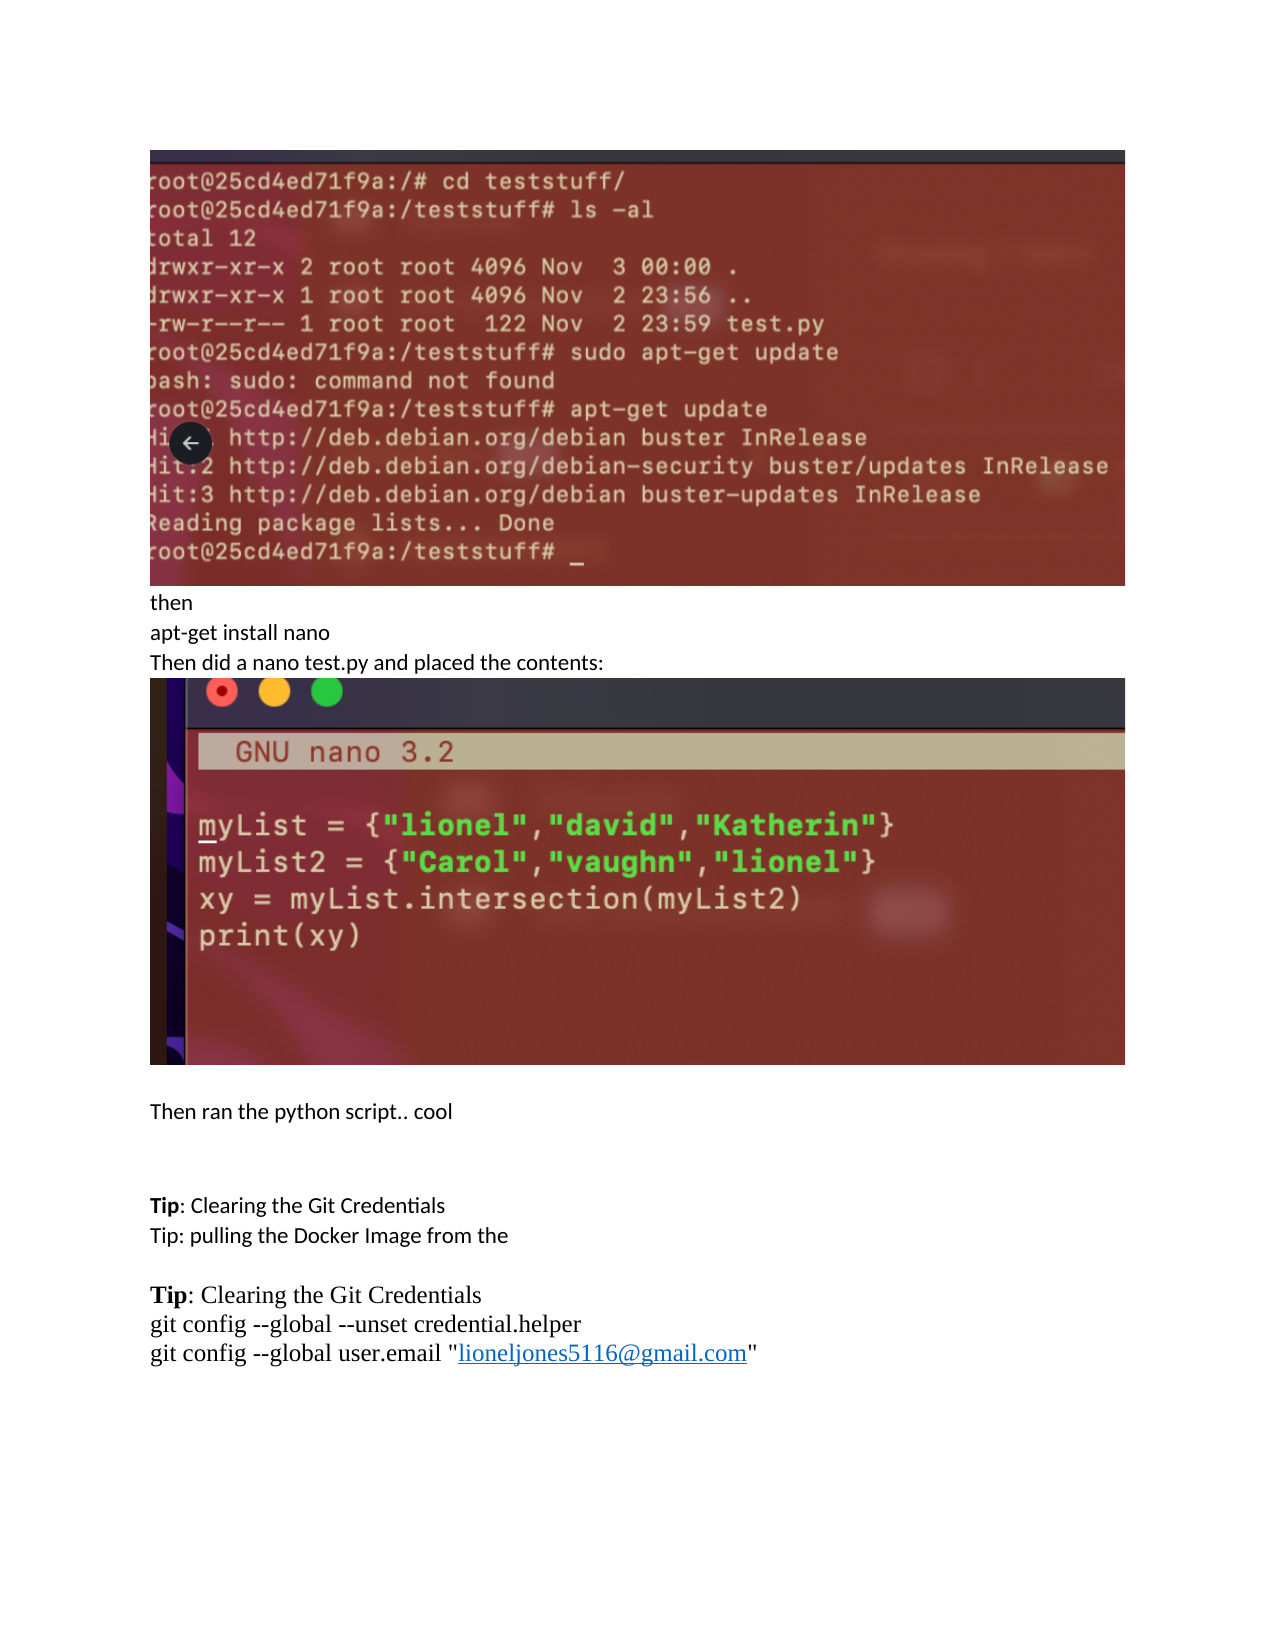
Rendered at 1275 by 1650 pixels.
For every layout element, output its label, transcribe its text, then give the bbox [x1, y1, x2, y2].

text So in a nutshell, if you built it on windows and pushed it out the registry, it would perform normally. Pulling the image onto my mac After pulling the image onto my from the registry: Installed in less than 10 seconds (incredible) Started the container->lightning fast (ran lightning fast) Unix: Did a Did a: apt-get update then apt-get install nano Then did a nano test.py and placed the contents: Then ran the python script.. cool [150, 586, 1125, 678]
picture [150, 678, 1125, 1065]
text Tip: Clearing the Git Credentials git config --global --unset credential.helper git config --global user.email "lioneljones5116@gmail.com" [150, 1281, 1125, 1367]
picture [150, 150, 1125, 586]
text Tip: Clearing the Git Credentials Tip: pulling the Docker Image from the [150, 1191, 1125, 1249]
text So in a nutshell, if you built it on windows and pushed it out the registry, it would perform normally. Pulling the image onto my mac After pulling the image onto my from the registry: Installed in less than 10 seconds (incredible) Started the container->lightning fast (ran lightning fast) Unix: Did a Did a: apt-get update then apt-get install nano Then did a nano test.py and placed the contents: Then ran the python script.. cool [150, 1065, 1125, 1125]
